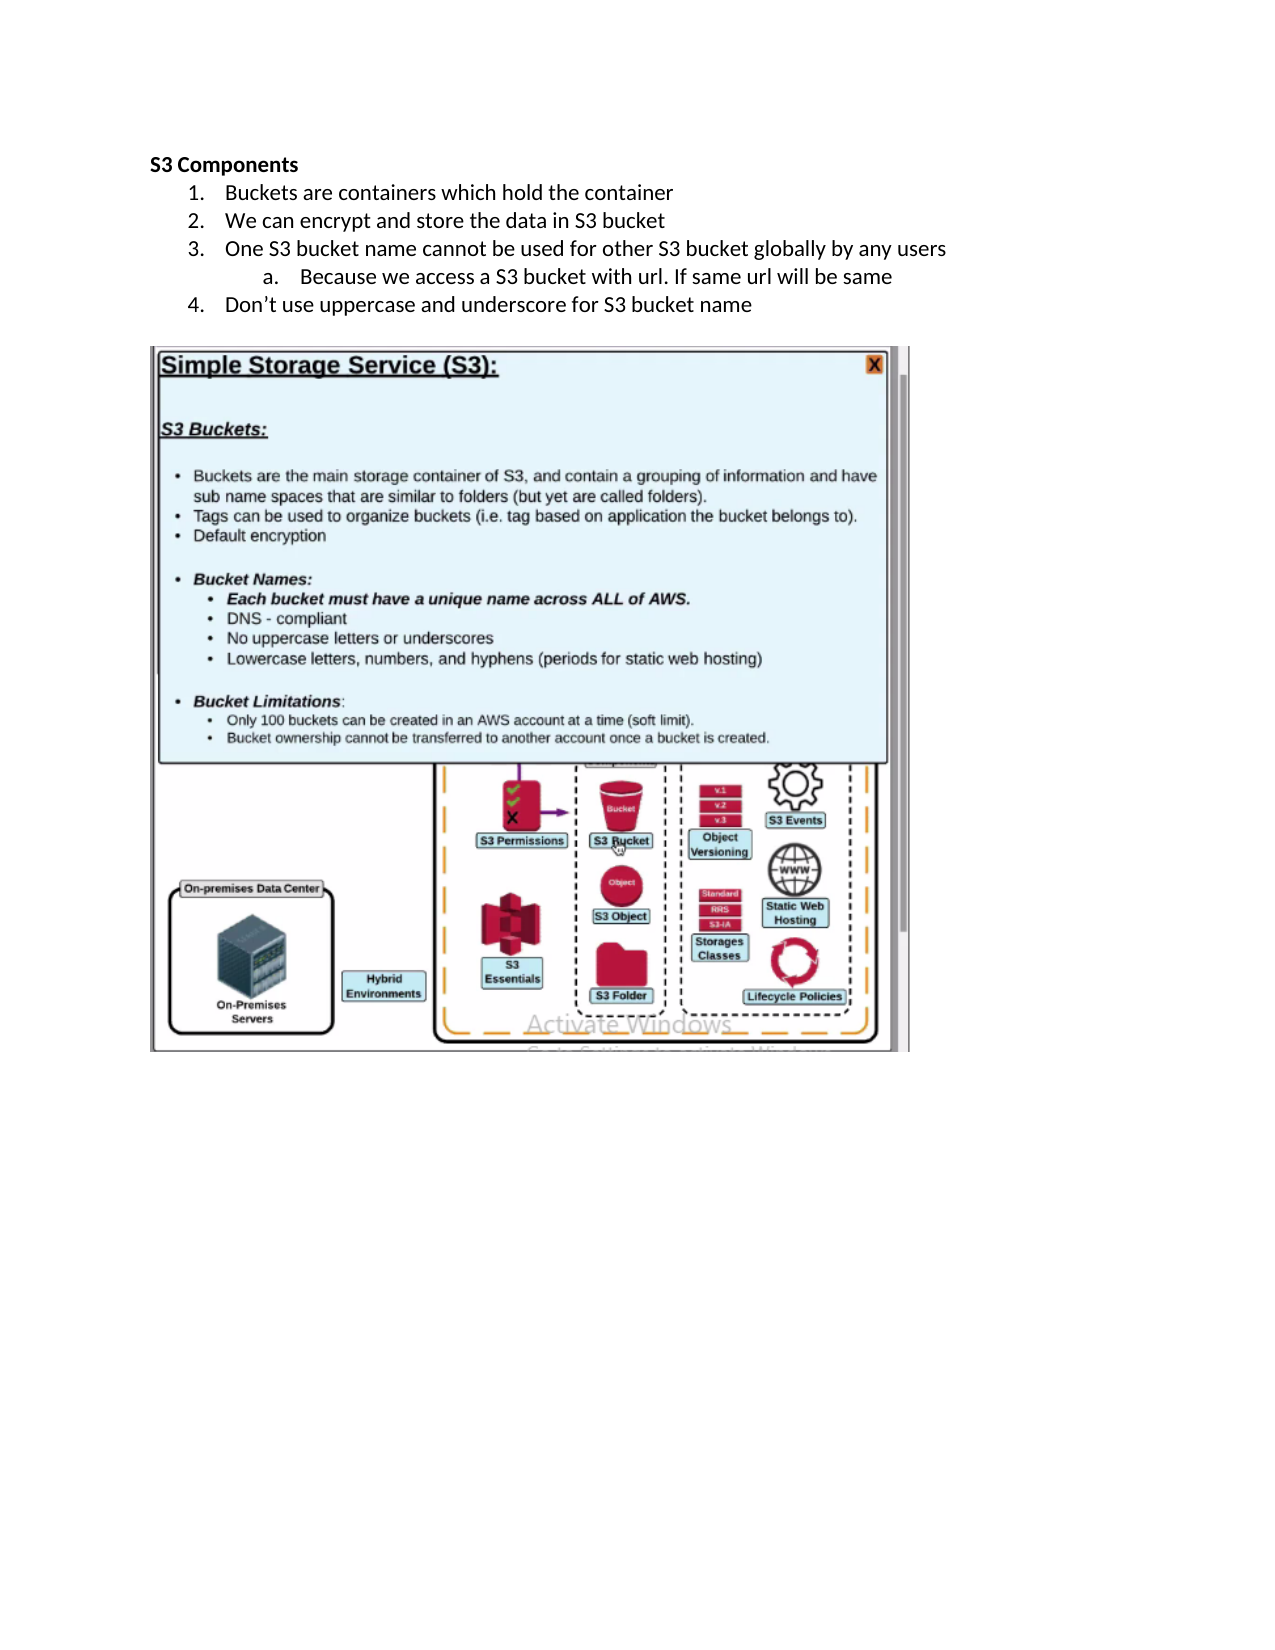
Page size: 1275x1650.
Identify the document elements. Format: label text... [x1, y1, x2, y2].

list We can encrypt and store the data in S3 bucket [187, 206, 1125, 234]
picture [150, 346, 910, 1052]
list Buckets are containers which hold the container [187, 178, 1125, 206]
list One S3 bucket name cannot be used for other S3 bucket globally by any users [187, 234, 1125, 262]
list Because we access a S3 bucket with url. If same url will be same [262, 262, 1125, 290]
text S3 Components [150, 150, 1125, 178]
list Don’t use uppercase and underscore for S3 bucket name [187, 290, 1125, 318]
